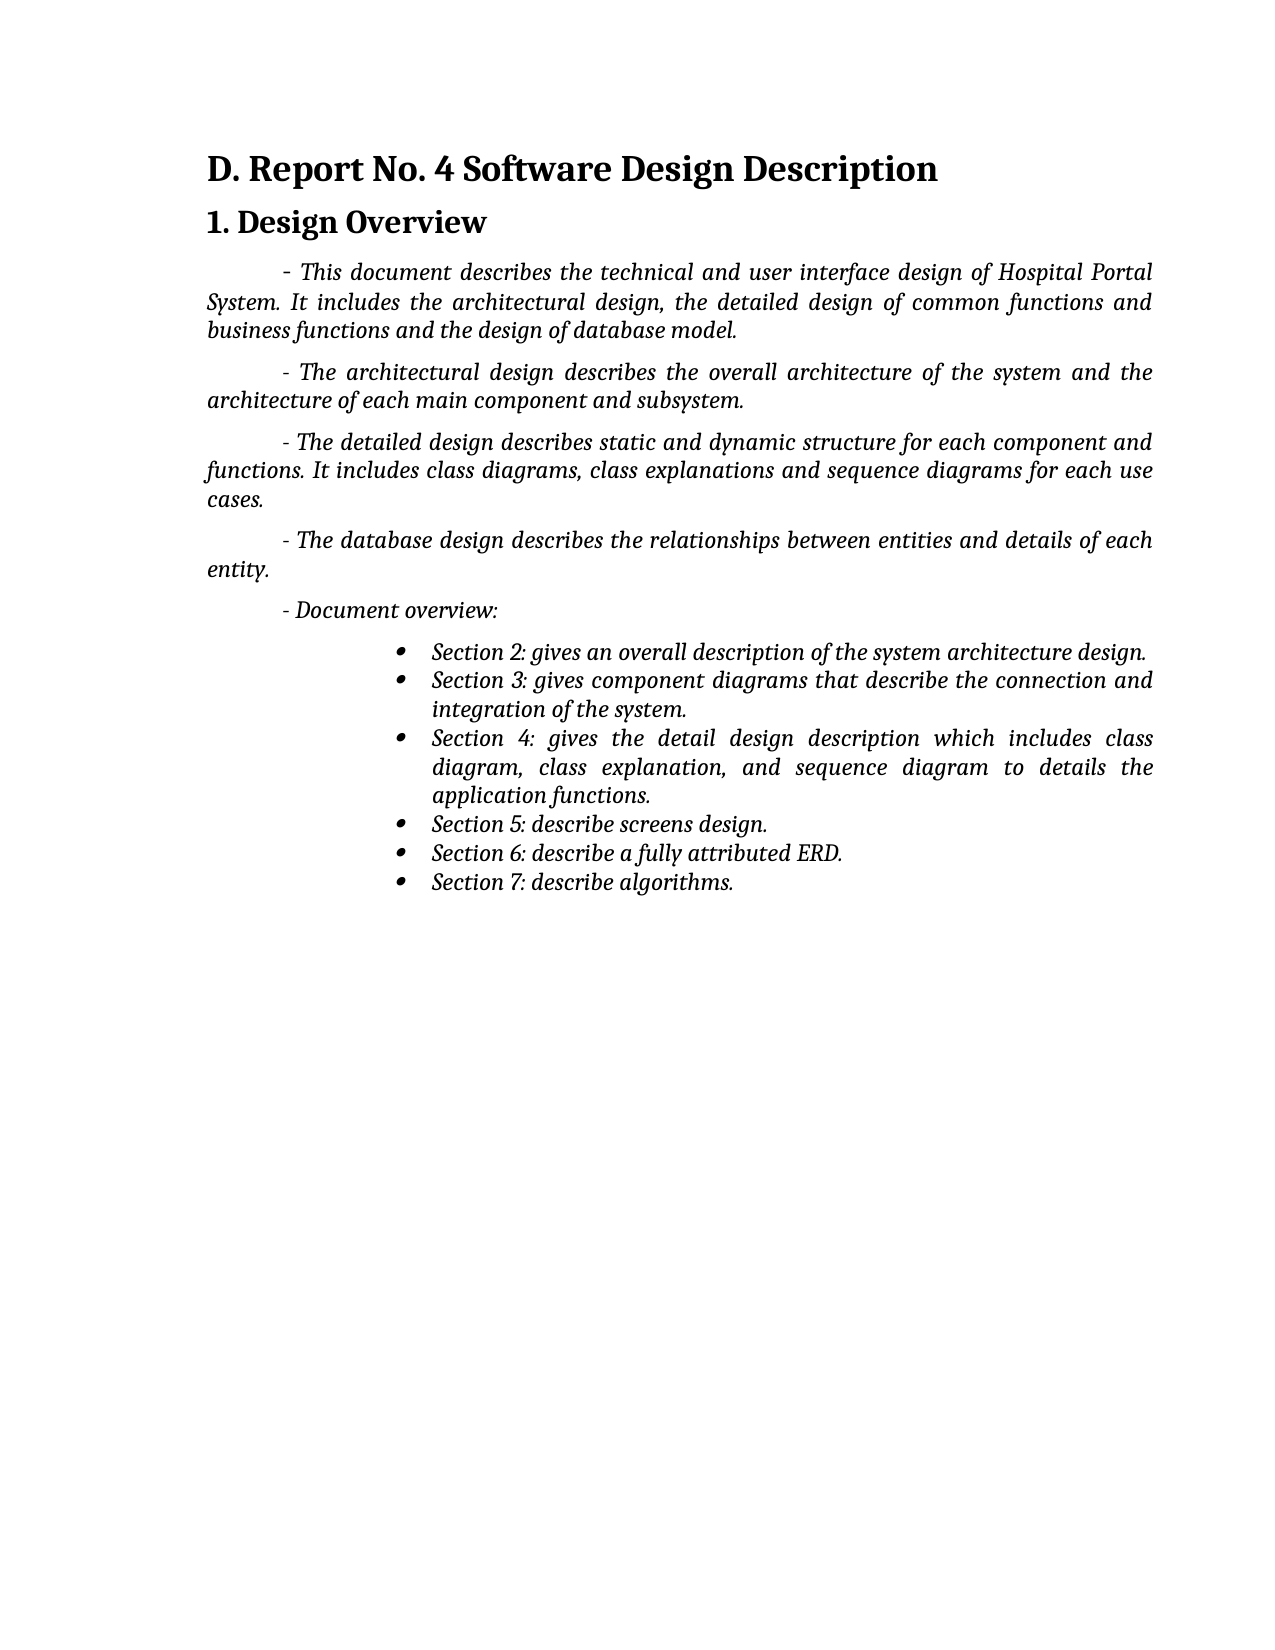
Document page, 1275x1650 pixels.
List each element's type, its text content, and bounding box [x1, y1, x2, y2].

text - Document overview: [207, 596, 1157, 625]
list Section 3: gives component diagrams that describe the connection and integration of the system. [394, 666, 1157, 724]
text D. Report No. 4 Software Design Description [207, 148, 1157, 191]
list Section 7: describe algorithms. [394, 868, 1157, 896]
text - The architectural design describes the overall architecture of the system and the architecture of each main component and subsystem. [207, 358, 1157, 415]
text - This document describes the technical and user interface design of Hospital Portal System. It includes the architectural design, the detailed design of common functions and business functions and the design of database model. [207, 254, 1157, 345]
list Section 2: gives an overall description of the system architecture design. [394, 638, 1157, 666]
list Section 6: describe a fully attributed ERD. [394, 839, 1157, 868]
text 1. Design Overview [207, 203, 1157, 242]
text - The detailed design describes static and dynamic structure for each component and functions. It includes class diagrams, class explanations and sequence diagrams for each use cases. [207, 428, 1157, 514]
list Section 4: gives the detail design description which includes class diagram, class explanation, and sequence diagram to details the application functions. [394, 724, 1157, 810]
list Section 5: describe screens design. [394, 810, 1157, 839]
text - The database design describes the relationships between entities and details of each entity. [207, 526, 1157, 584]
